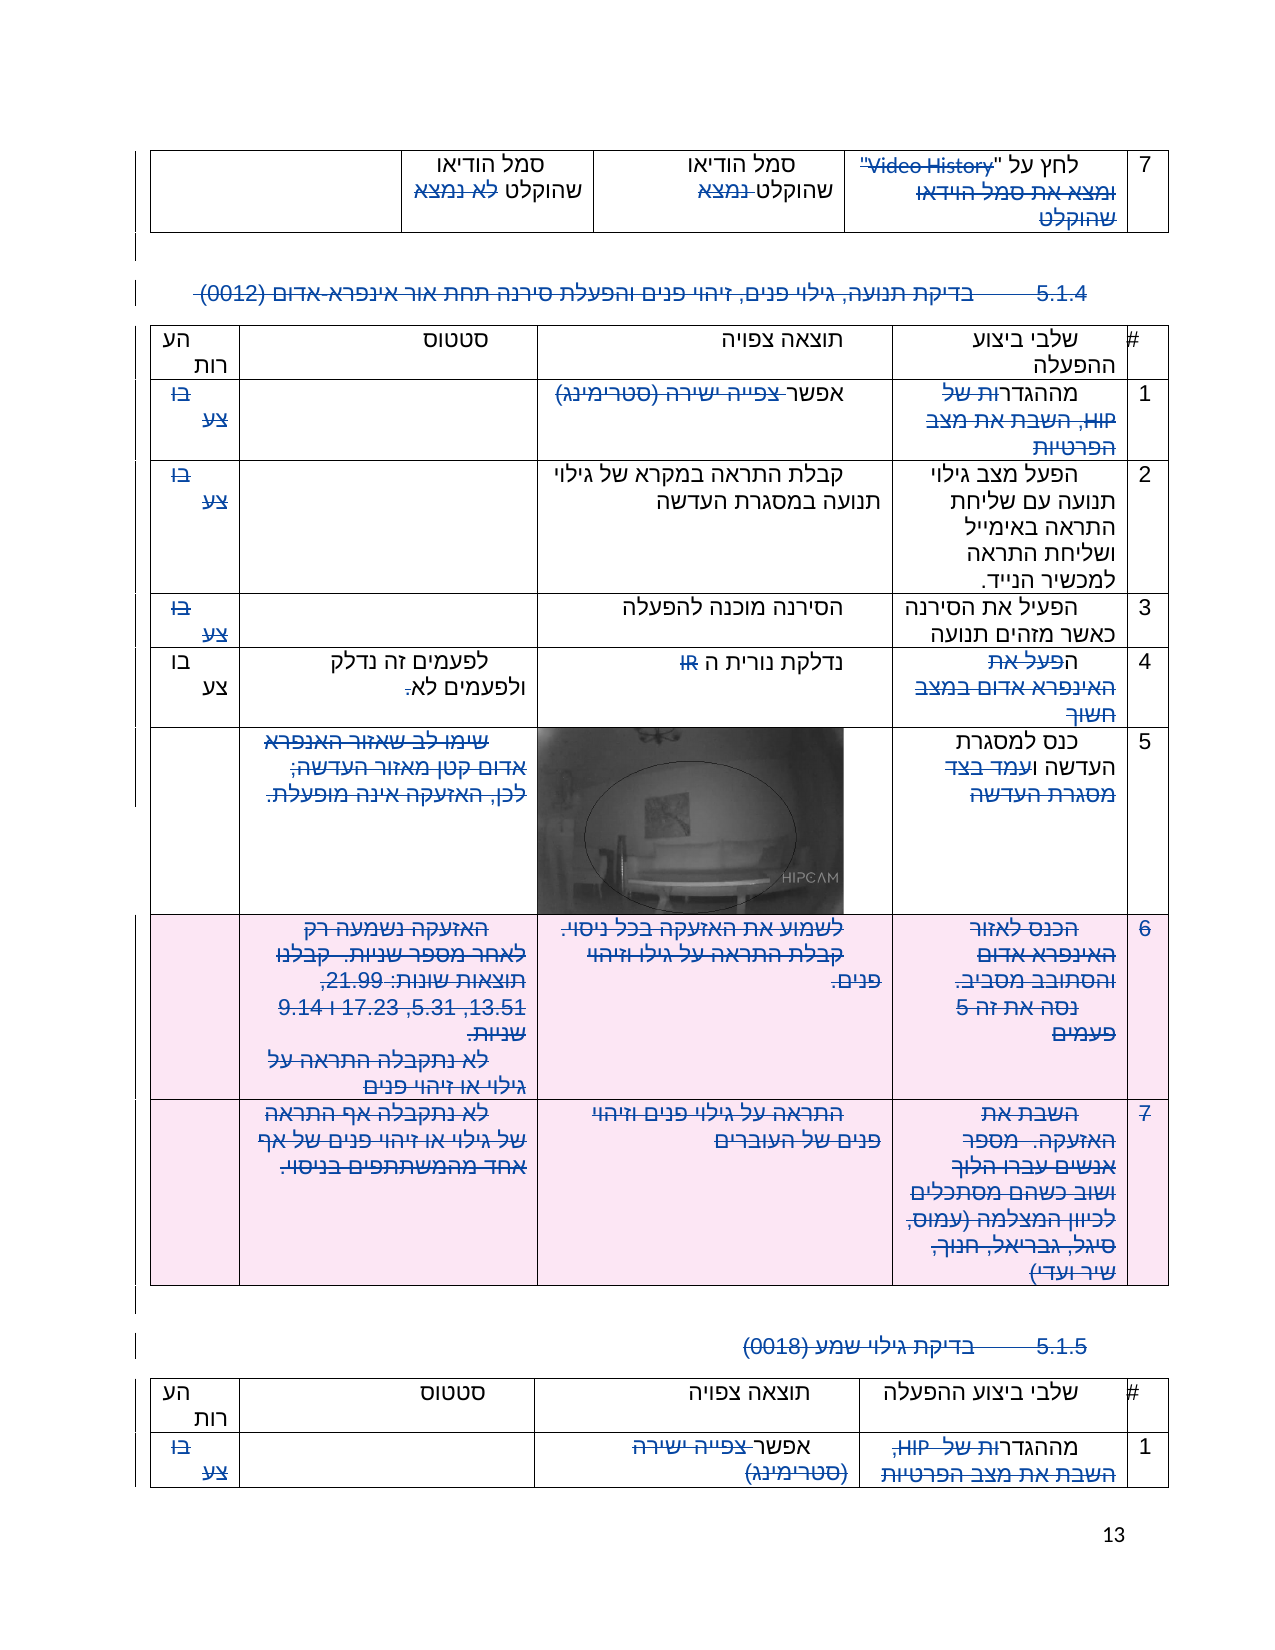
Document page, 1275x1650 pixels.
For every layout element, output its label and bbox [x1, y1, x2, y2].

table_cell [151, 380, 239, 460]
table_cell [151, 461, 239, 593]
table_header [240, 326, 537, 378]
table_cell [1128, 728, 1168, 914]
table_cell [845, 151, 1127, 232]
table_cell [402, 151, 593, 232]
table_cell [1128, 461, 1168, 593]
table_header [538, 326, 892, 378]
table_cell [240, 461, 537, 593]
table_cell [893, 648, 1127, 727]
table_cell [151, 151, 401, 232]
table_cell [538, 594, 892, 647]
table_cell [151, 728, 239, 914]
table_cell [893, 728, 1127, 914]
table_cell [844, 728, 892, 914]
table_cell [594, 151, 844, 232]
table_cell [240, 728, 537, 914]
table_header [151, 326, 239, 378]
table_header [151, 1379, 239, 1432]
table_cell [860, 1433, 1127, 1487]
table_cell [893, 380, 1127, 460]
table_cell [1128, 648, 1168, 727]
table_cell [151, 648, 239, 727]
table_cell [1128, 151, 1168, 232]
table_header [240, 1379, 534, 1432]
table_cell [1128, 594, 1168, 647]
table_header [1128, 1379, 1168, 1432]
table_cell [151, 1433, 239, 1487]
table_cell [893, 461, 1127, 593]
table_cell [893, 594, 1127, 647]
table_cell [240, 1433, 534, 1487]
table_cell [535, 1433, 859, 1487]
table_cell [538, 461, 892, 593]
picture [537, 728, 844, 914]
table_cell [538, 648, 892, 727]
table_cell [240, 648, 537, 727]
table_header [893, 326, 1127, 378]
table_cell [1128, 1433, 1168, 1487]
table_cell [151, 594, 239, 647]
table_cell [240, 380, 537, 460]
table_header [535, 1379, 859, 1432]
table_cell [1128, 380, 1168, 460]
table_header [1128, 326, 1168, 378]
table_header [860, 1379, 1127, 1432]
table_cell [538, 380, 892, 460]
table_cell [240, 594, 537, 647]
